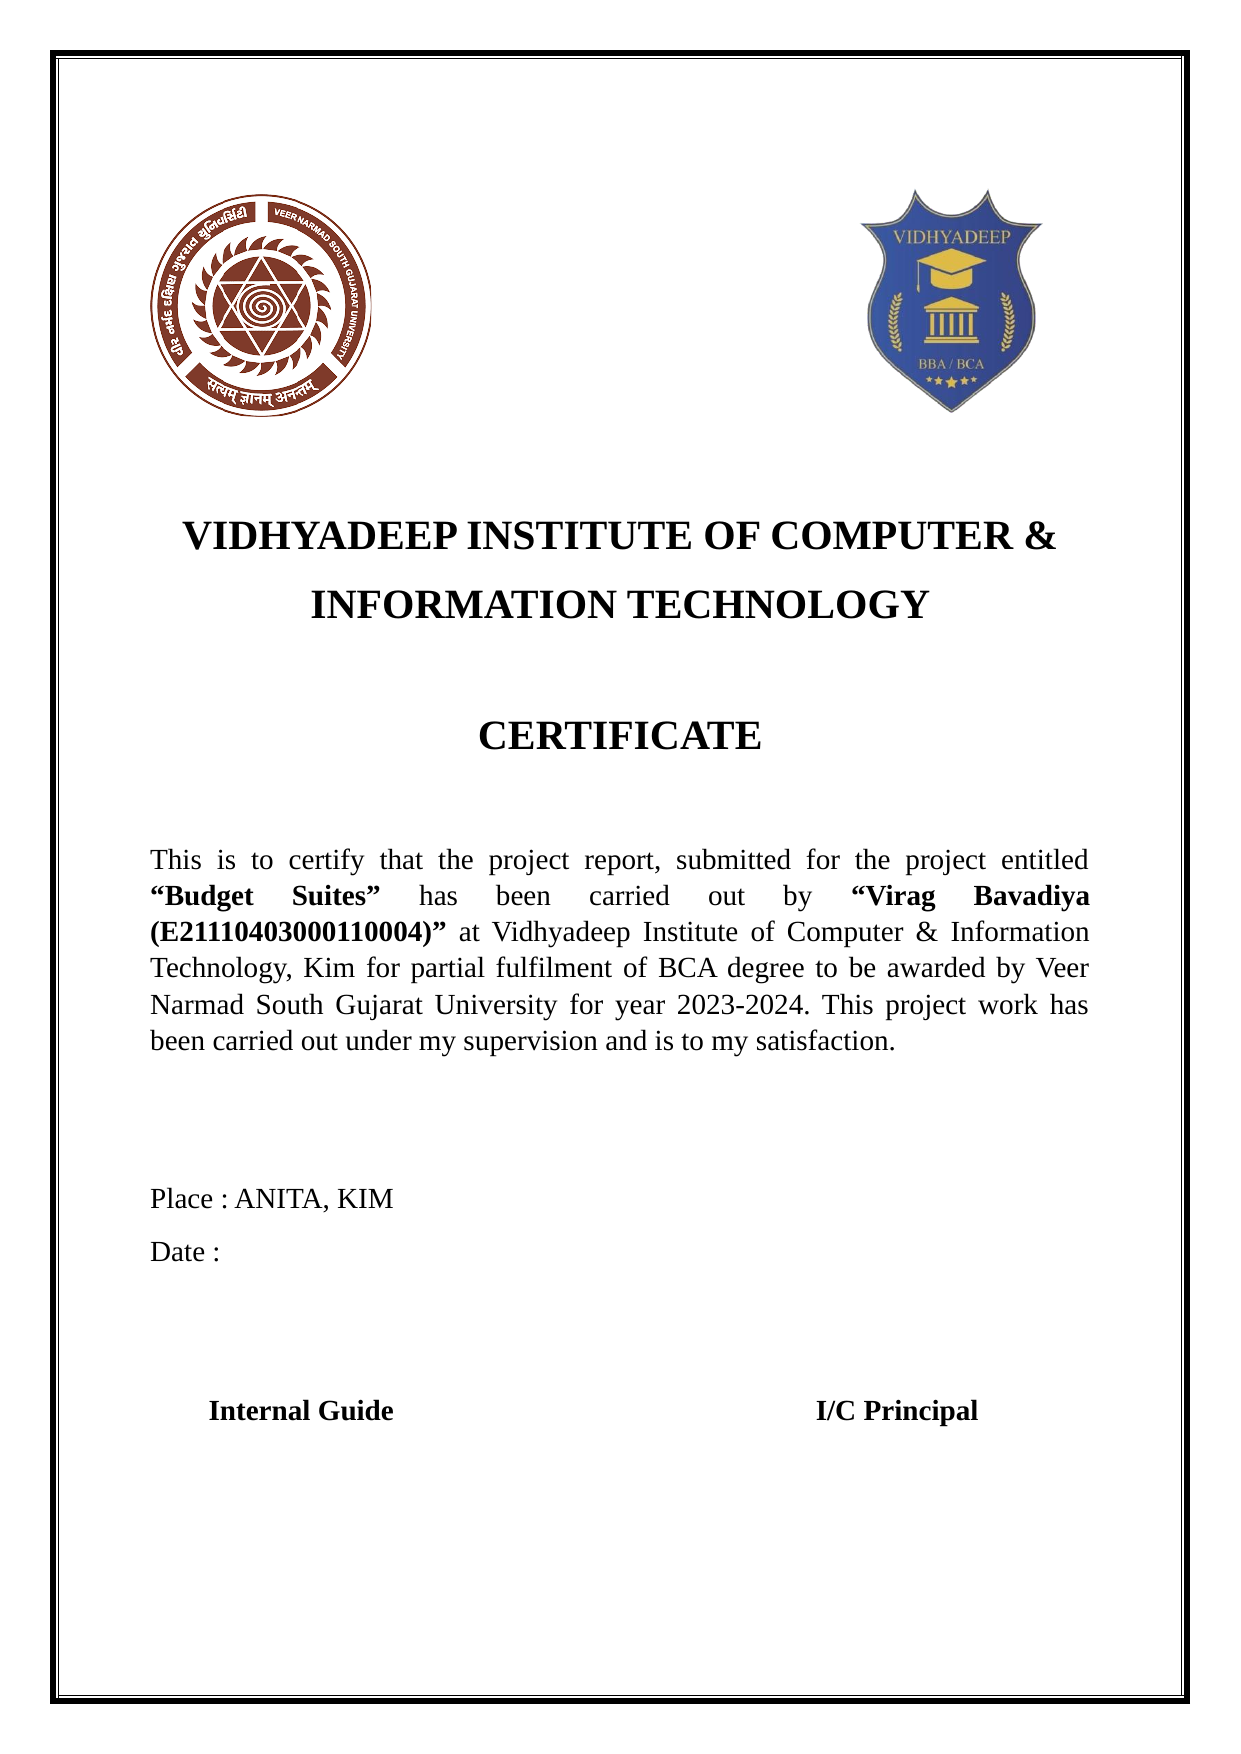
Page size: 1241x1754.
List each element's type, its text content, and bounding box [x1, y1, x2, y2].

text Internal Guide I/C Principal [150, 1393, 1090, 1426]
text Place : ANITA, KIM [150, 1181, 1090, 1215]
picture [859, 188, 1044, 413]
text Date : [150, 1234, 1090, 1268]
picture [150, 194, 372, 417]
text This is to certify that the project report, submitted for the project entitled “Budget Suites” has been carried out by “Virag Bavadiya (E21110403000110004)” at Vidhyadeep Institute of Computer & Information Technology, Kim for partial fulfilment of BCA degree to be awarded by Veer Narmad South Gujarat University for year 2023-2024. This project work has been carried out under my supervision and is to my satisfaction. [150, 842, 1090, 1056]
text CERTIFICATE [150, 711, 1090, 758]
text INFORMATION TECHNOLOGY [150, 579, 1090, 627]
text VIDHYADEEP INSTITUTE OF COMPUTER & [150, 511, 1090, 559]
